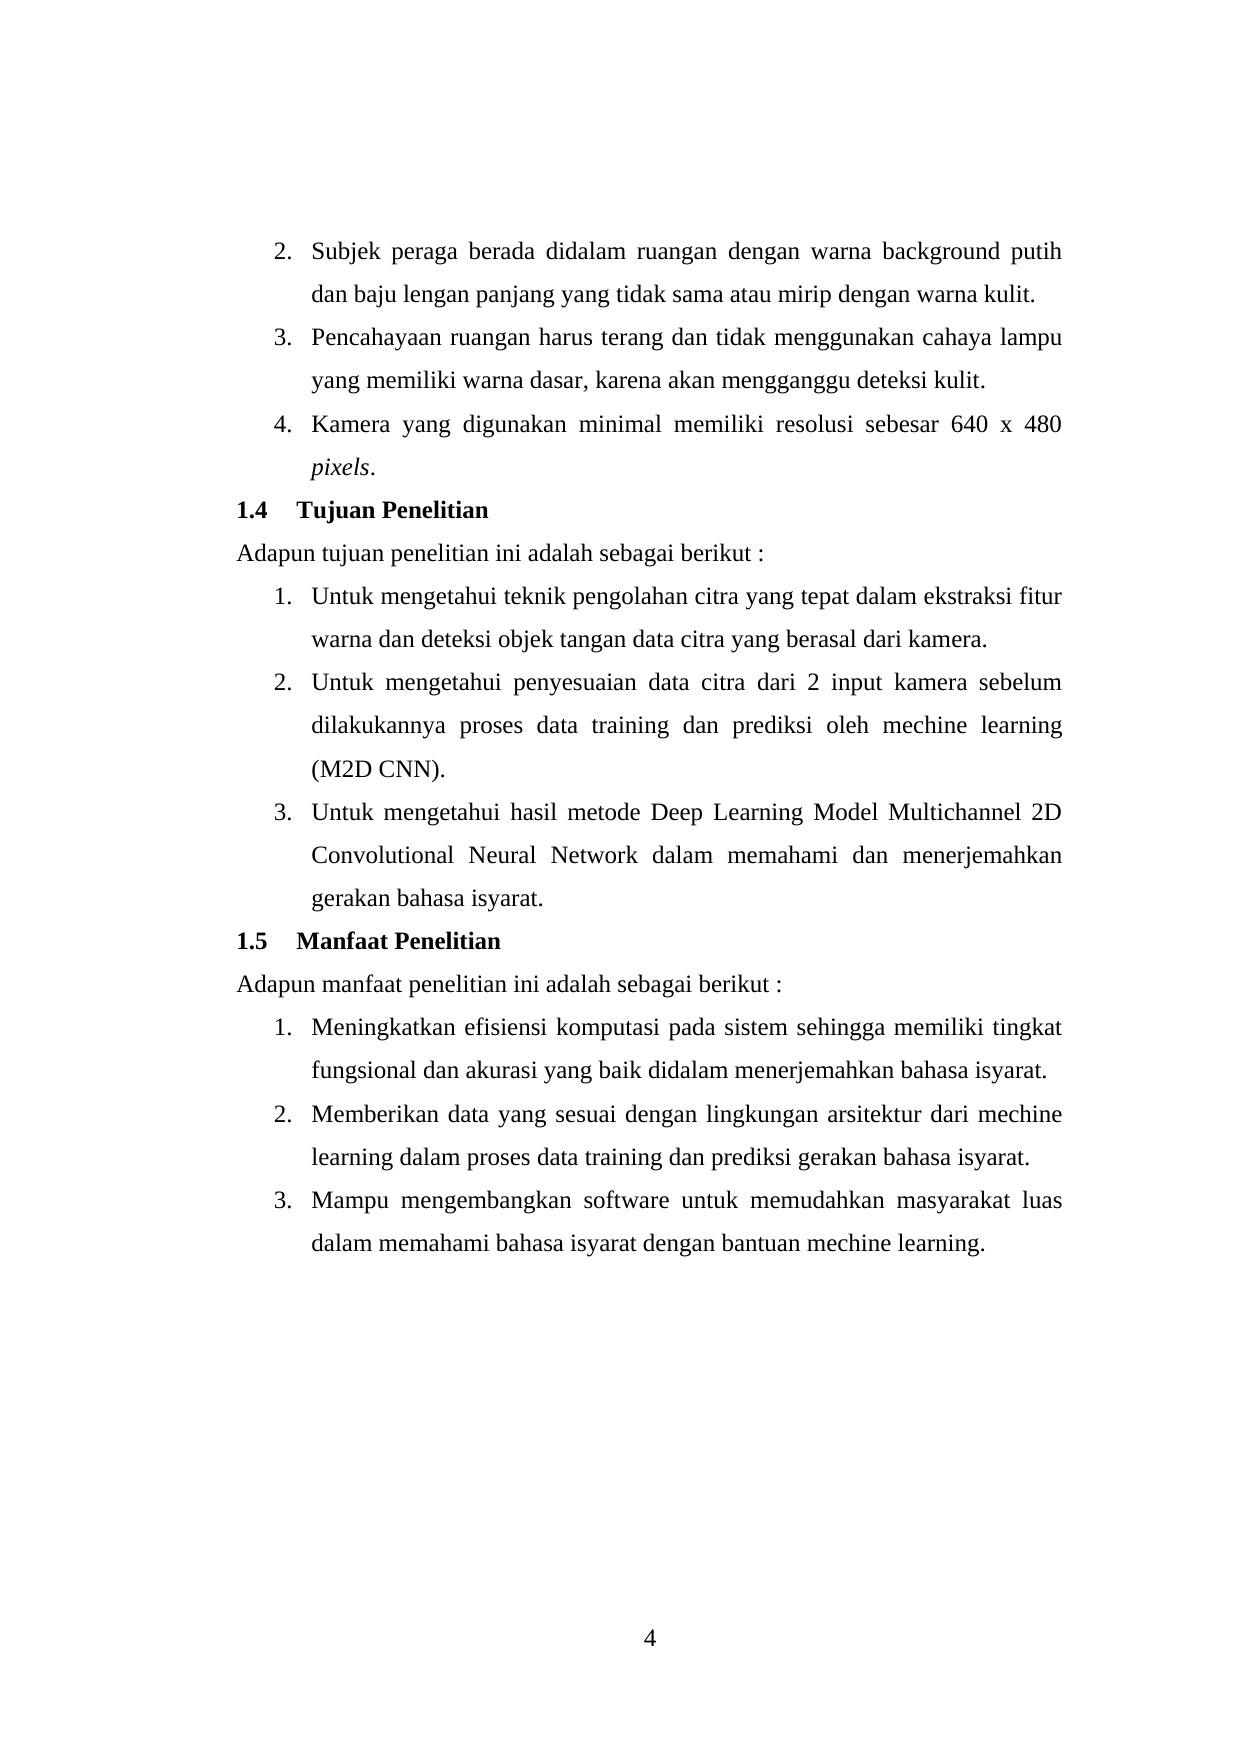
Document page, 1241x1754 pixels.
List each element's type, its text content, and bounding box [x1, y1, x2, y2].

list Mampu mengembangkan software untuk memudahkan masyarakat luas dalam memahami bahasa isyarat dengan bantuan mechine learning. [274, 1185, 1063, 1257]
list Memberikan data yang sesuai dengan lingkungan arsitektur dari mechine learning dalam proses data training dan prediksi gerakan bahasa isyarat. [274, 1099, 1063, 1171]
subtitle Manfaat Penelitian [236, 926, 1063, 955]
text Adapun tujuan penelitian ini adalah sebagai berikut : [236, 538, 1063, 567]
list Untuk mengetahui hasil metode Deep Learning Model Multichannel 2D Convolutional Neural Network dalam memahami dan menerjemahkan gerakan bahasa isyarat. [274, 797, 1063, 912]
text Adapun manfaat penelitian ini adalah sebagai berikut : [236, 969, 1063, 998]
list Meningkatkan efisiensi komputasi pada sistem sehingga memiliki tingkat fungsional dan akurasi yang baik didalam menerjemahkan bahasa isyarat. [274, 1012, 1063, 1084]
list Pencahayaan ruangan harus terang dan tidak menggunakan cahaya lampu yang memiliki warna dasar, karena akan mengganggu deteksi kulit. [274, 322, 1063, 394]
subtitle Tujuan Penelitian [236, 495, 1063, 524]
list Untuk mengetahui teknik pengolahan citra yang tepat dalam ekstraksi fitur warna dan deteksi objek tangan data citra yang berasal dari kamera. [274, 581, 1063, 653]
list Kamera yang digunakan minimal memiliki resolusi sebesar 640 x 480 pixels. [274, 409, 1063, 481]
list Subjek peraga berada didalam ruangan dengan warna background putih dan baju lengan panjang yang tidak sama atau mirip dengan warna kulit. [274, 236, 1063, 308]
list Untuk mengetahui penyesuaian data citra dari 2 input kamera sebelum dilakukannya proses data training dan prediksi oleh mechine learning (M2D CNN). [274, 667, 1063, 782]
